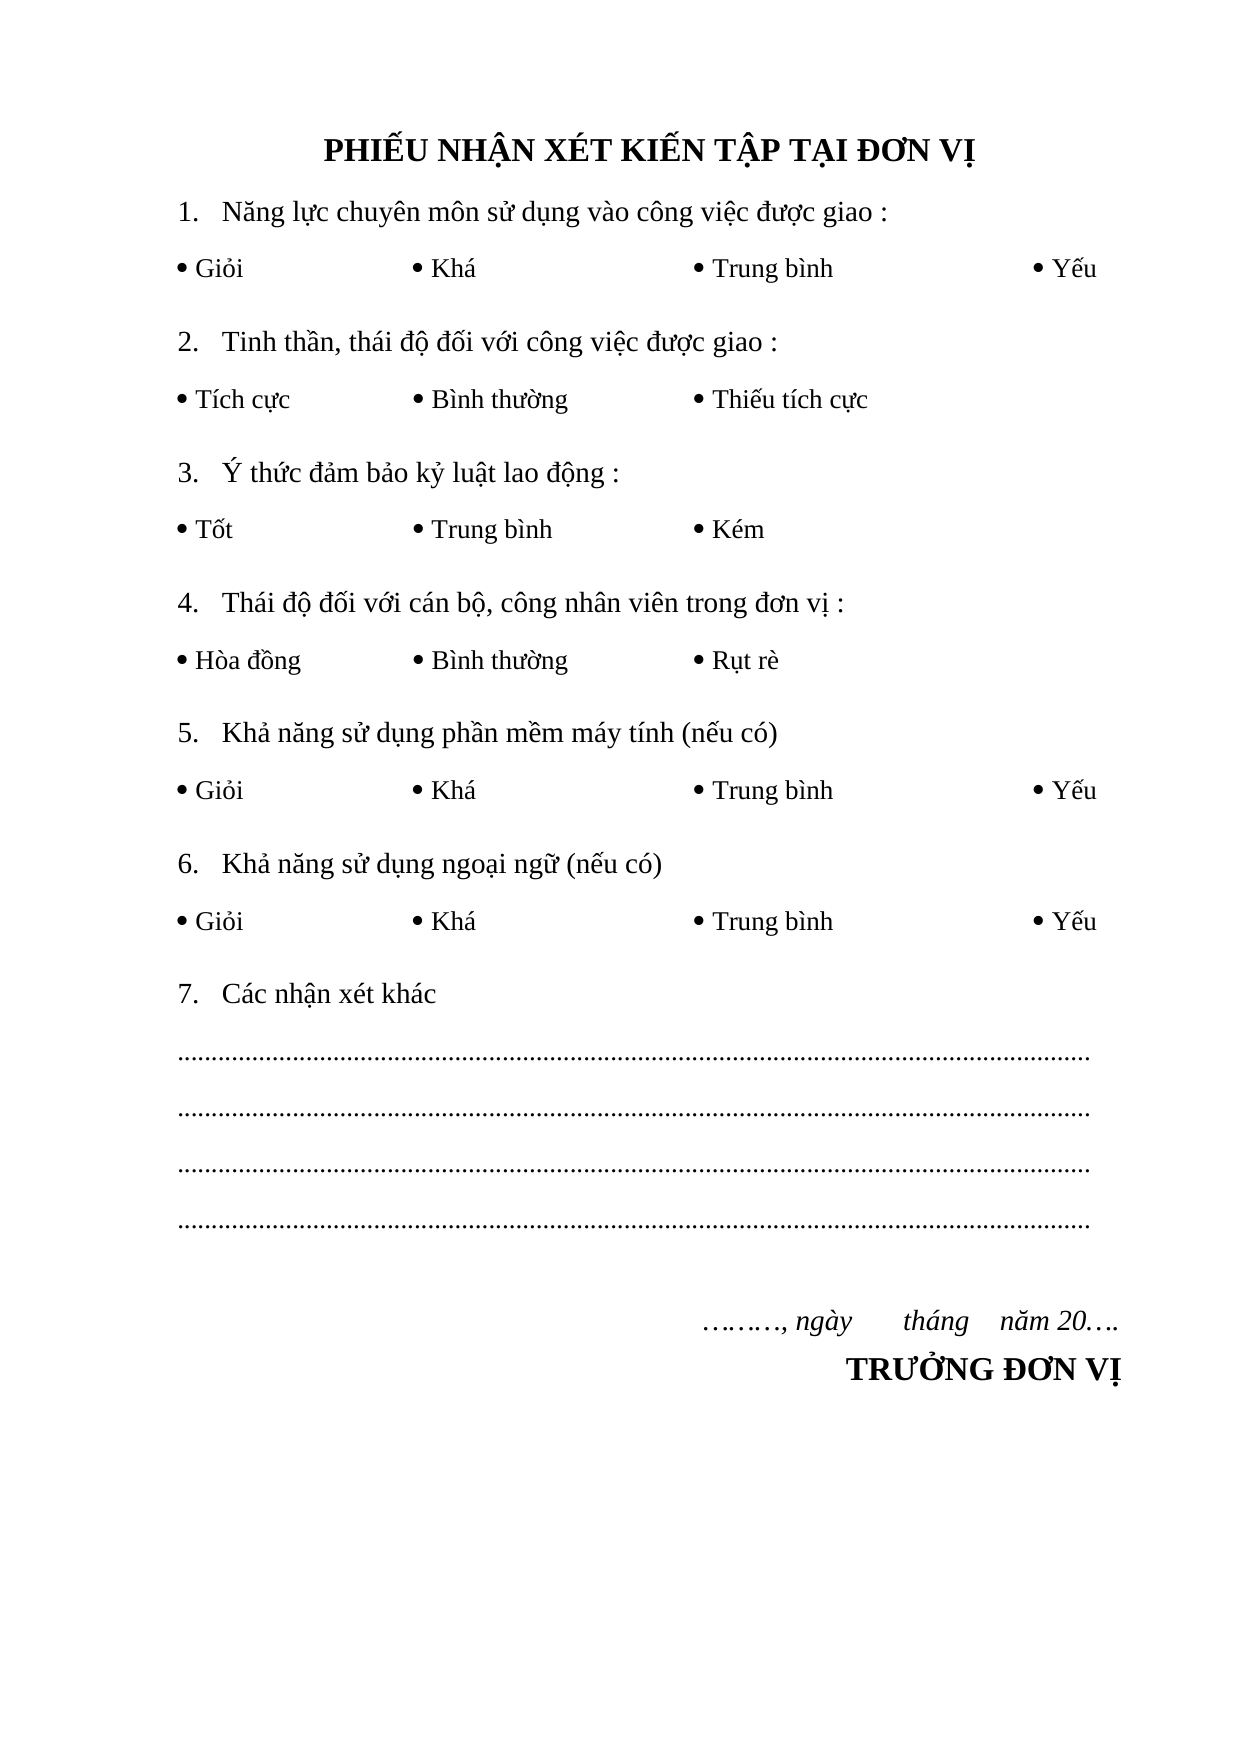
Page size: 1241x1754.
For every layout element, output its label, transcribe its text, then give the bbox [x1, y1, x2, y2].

text PHIẾU NHẬN XÉT KIẾN TẬP TẠI ĐƠN VỊ [177, 131, 1122, 169]
text Giỏi Khá Trung bình Yếu [118, 774, 1122, 805]
list Thái độ đối với cán bộ, công nhân viên trong đơn vị : [177, 585, 1122, 619]
text Tích cực Bình thường Thiếu tích cực [118, 383, 1122, 414]
text Hòa đồng Bình thường Rụt rè [118, 644, 1122, 675]
text TRƯỞNG ĐƠN VỊ [177, 1349, 1122, 1388]
list Ý thức đảm bảo kỷ luật lao động : [177, 455, 1122, 488]
text Giỏi Khá Trung bình Yếu [118, 252, 1122, 284]
text ………, ngày tháng năm 20…. [556, 1303, 1122, 1337]
list Năng lực chuyên môn sử dụng vào công việc được giao : [177, 194, 1122, 227]
text Giỏi Khá Trung bình Yếu [118, 904, 1122, 936]
text Tốt Trung bình Kém [118, 513, 1122, 544]
list Khả năng sử dụng ngoại ngữ (nếu có) [177, 846, 1122, 879]
list Khả năng sử dụng phần mềm máy tính (nếu có) [177, 716, 1122, 749]
list Tinh thần, thái độ đối với công việc được giao : [177, 324, 1122, 358]
list Các nhận xét khác [177, 976, 1122, 1010]
